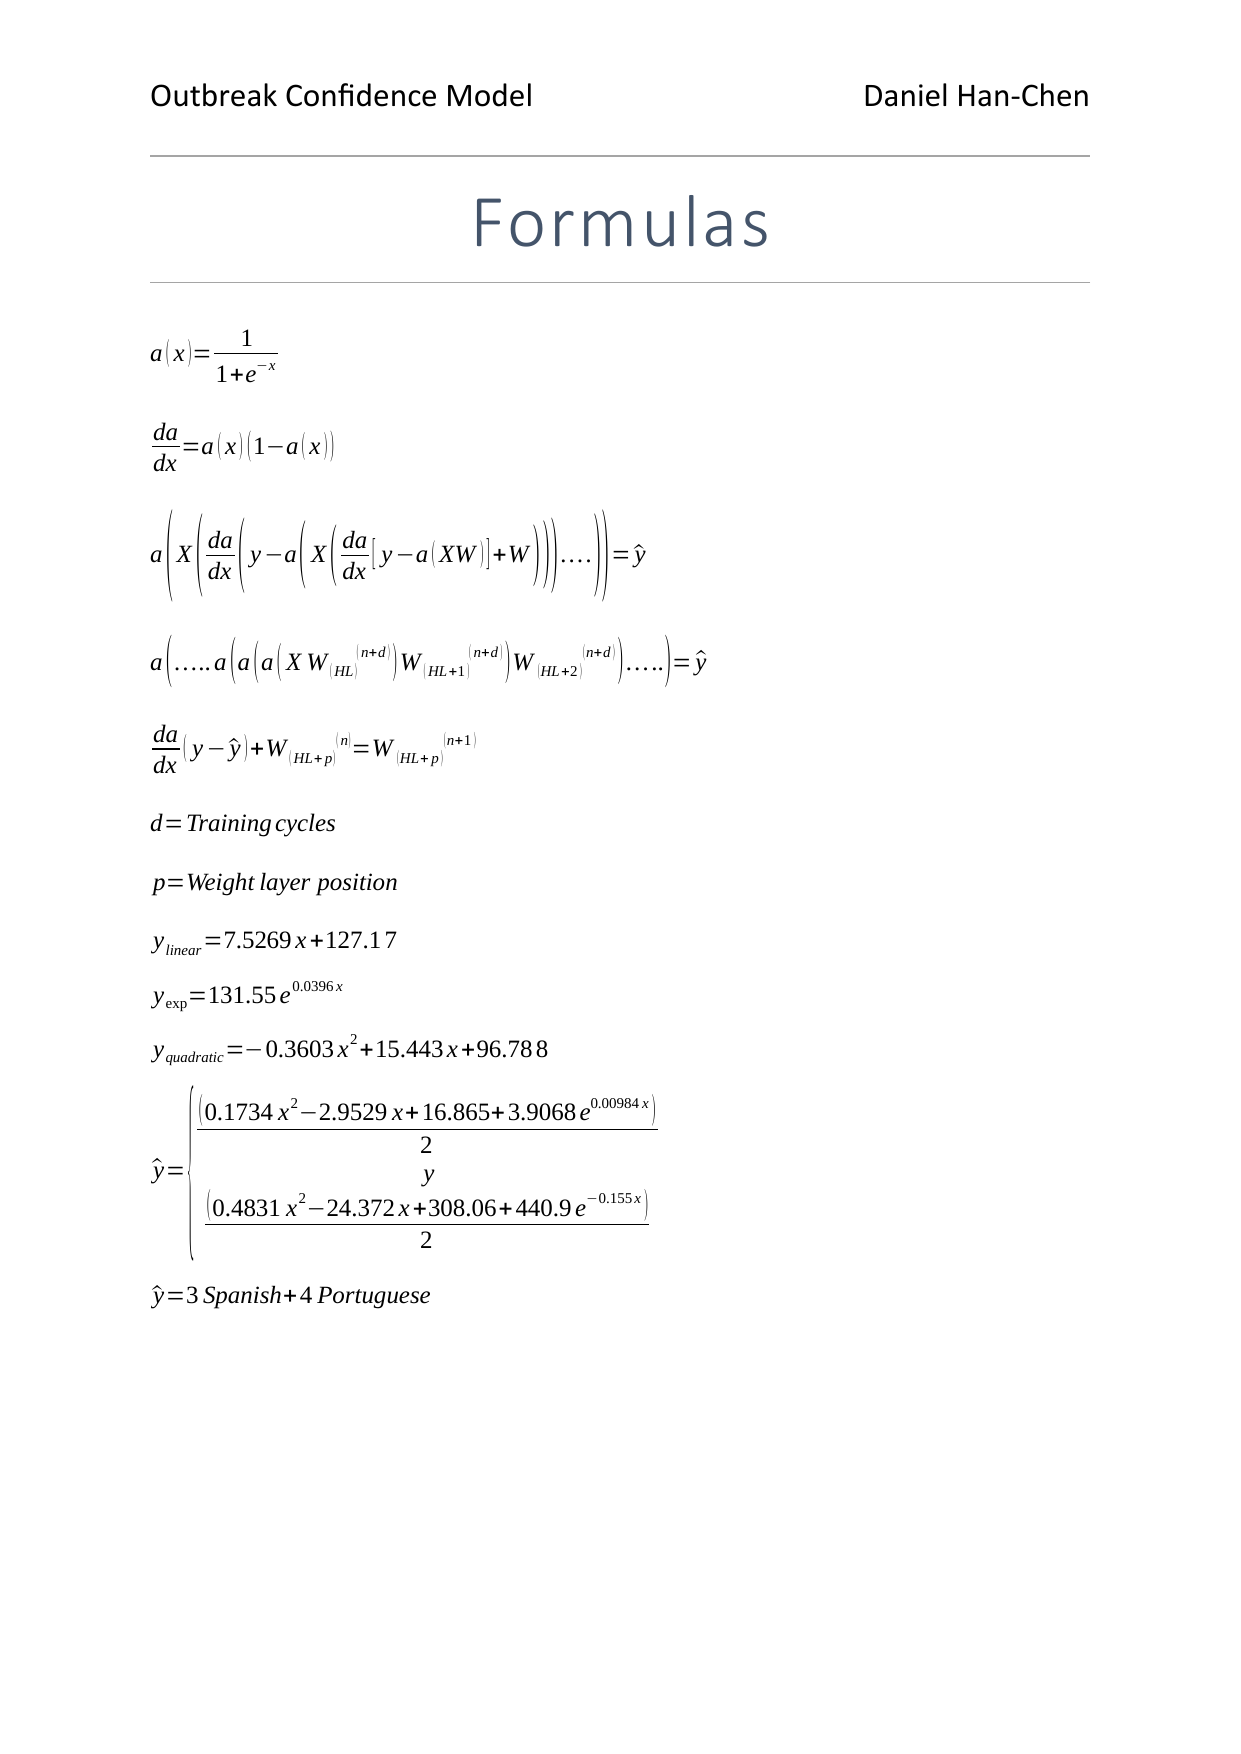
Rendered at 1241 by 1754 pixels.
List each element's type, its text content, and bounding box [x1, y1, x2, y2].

subtitle Formulas [150, 157, 1090, 282]
